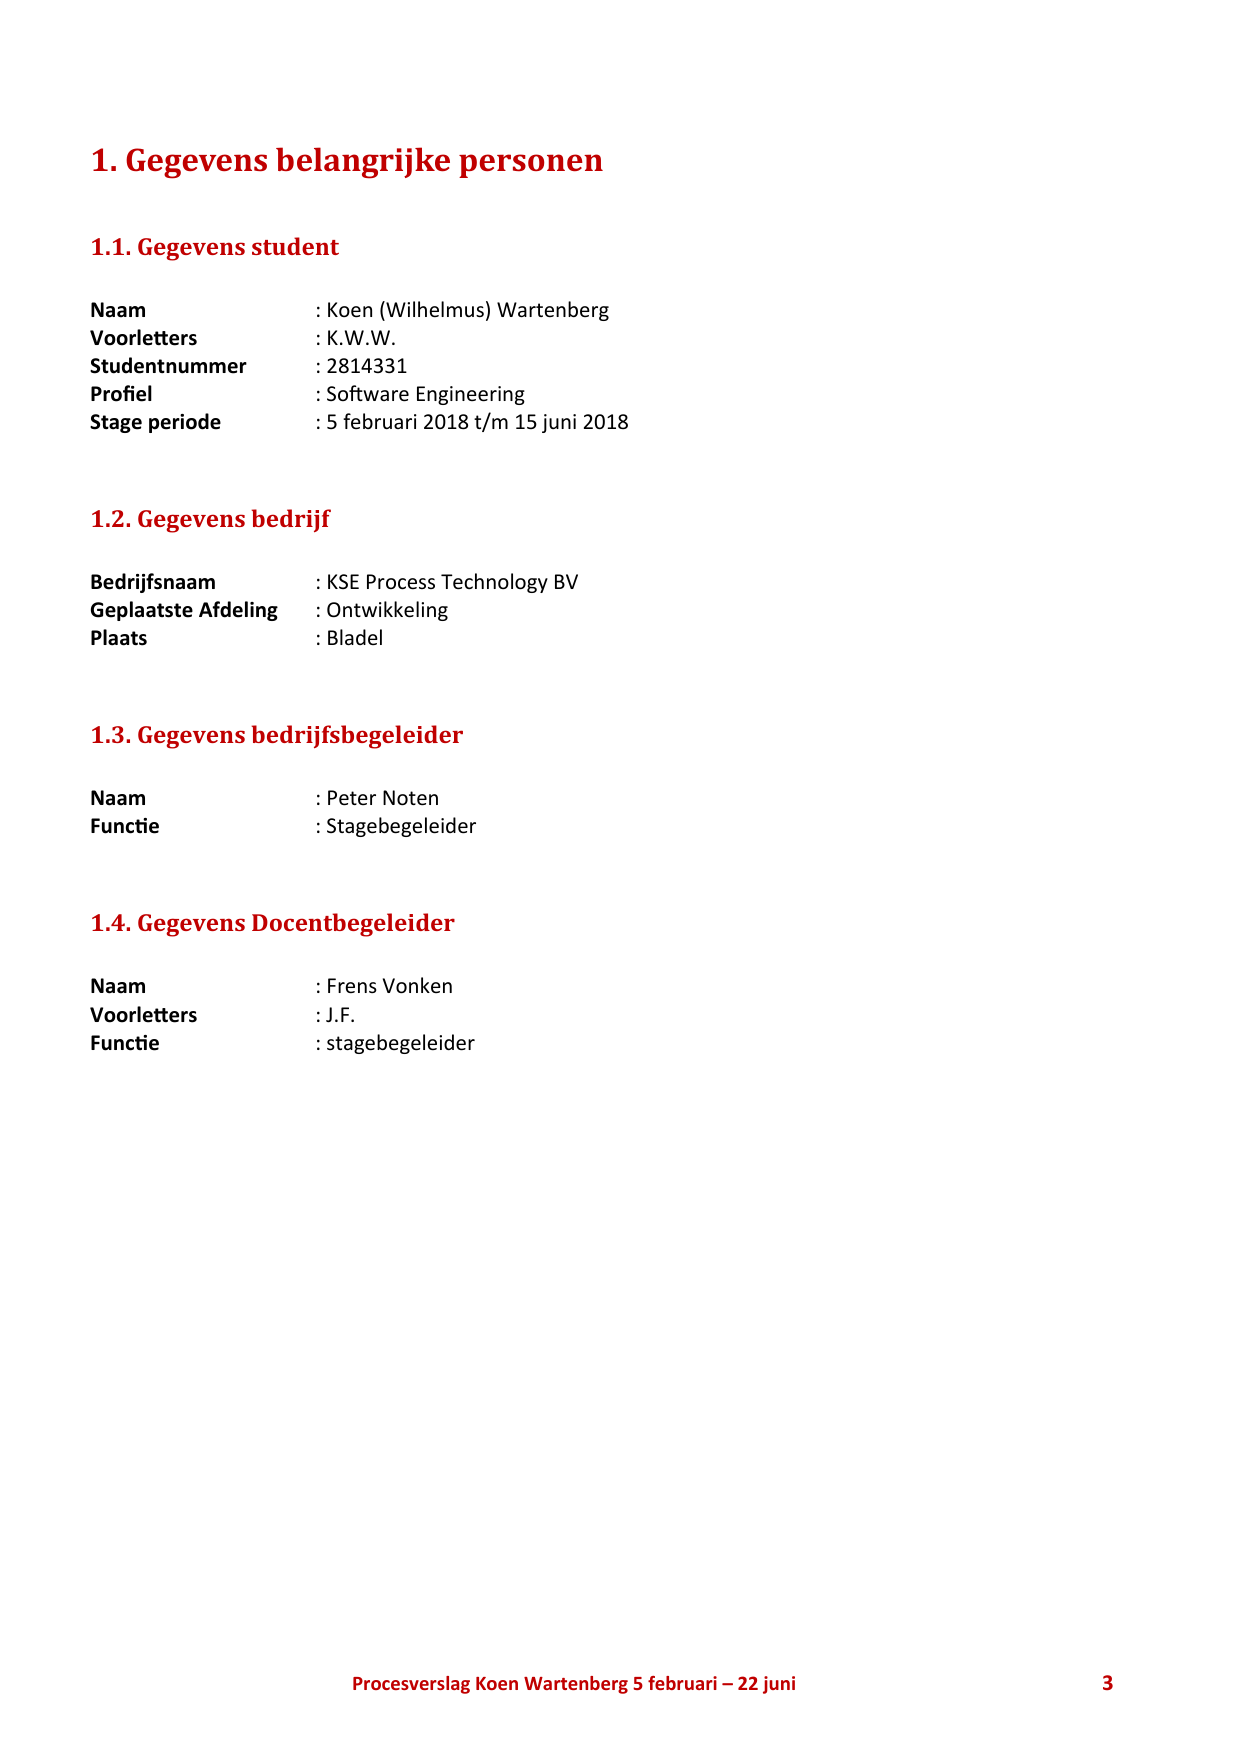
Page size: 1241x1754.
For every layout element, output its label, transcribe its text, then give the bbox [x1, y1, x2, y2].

subtitle Gegevens bedrijfsbegeleider [90, 720, 1150, 749]
text Voorletters : K.W.W. [90, 323, 1150, 351]
text Geplaatste Afdeling : Ontwikkeling [90, 595, 1150, 623]
subtitle Gegevens Docentbegeleider [90, 908, 1150, 937]
subtitle Gegevens belangrijke personen [90, 139, 1150, 179]
text Bedrijfsnaam : KSE Process Technology BV [90, 567, 1150, 595]
text Naam : Frens Vonken [90, 972, 1150, 1000]
text Naam : Koen (Wilhelmus) Wartenberg [90, 295, 1150, 323]
text Functie : stagebegeleider [90, 1028, 1150, 1056]
text Stage periode : 5 februari 2018 t/m 15 juni 2018 [90, 407, 1150, 435]
text Functie : Stagebegeleider [90, 812, 1150, 839]
text Studentnummer : 2814331 [90, 351, 1150, 379]
text Profiel : Software Engineering [90, 379, 1150, 407]
text Naam : Peter Noten [90, 783, 1150, 812]
text Voorletters : J.F. [90, 1000, 1150, 1028]
text Plaats : Bladel [90, 623, 1150, 651]
subtitle Gegevens student [90, 232, 1150, 261]
subtitle Gegevens bedrijf [90, 504, 1150, 533]
